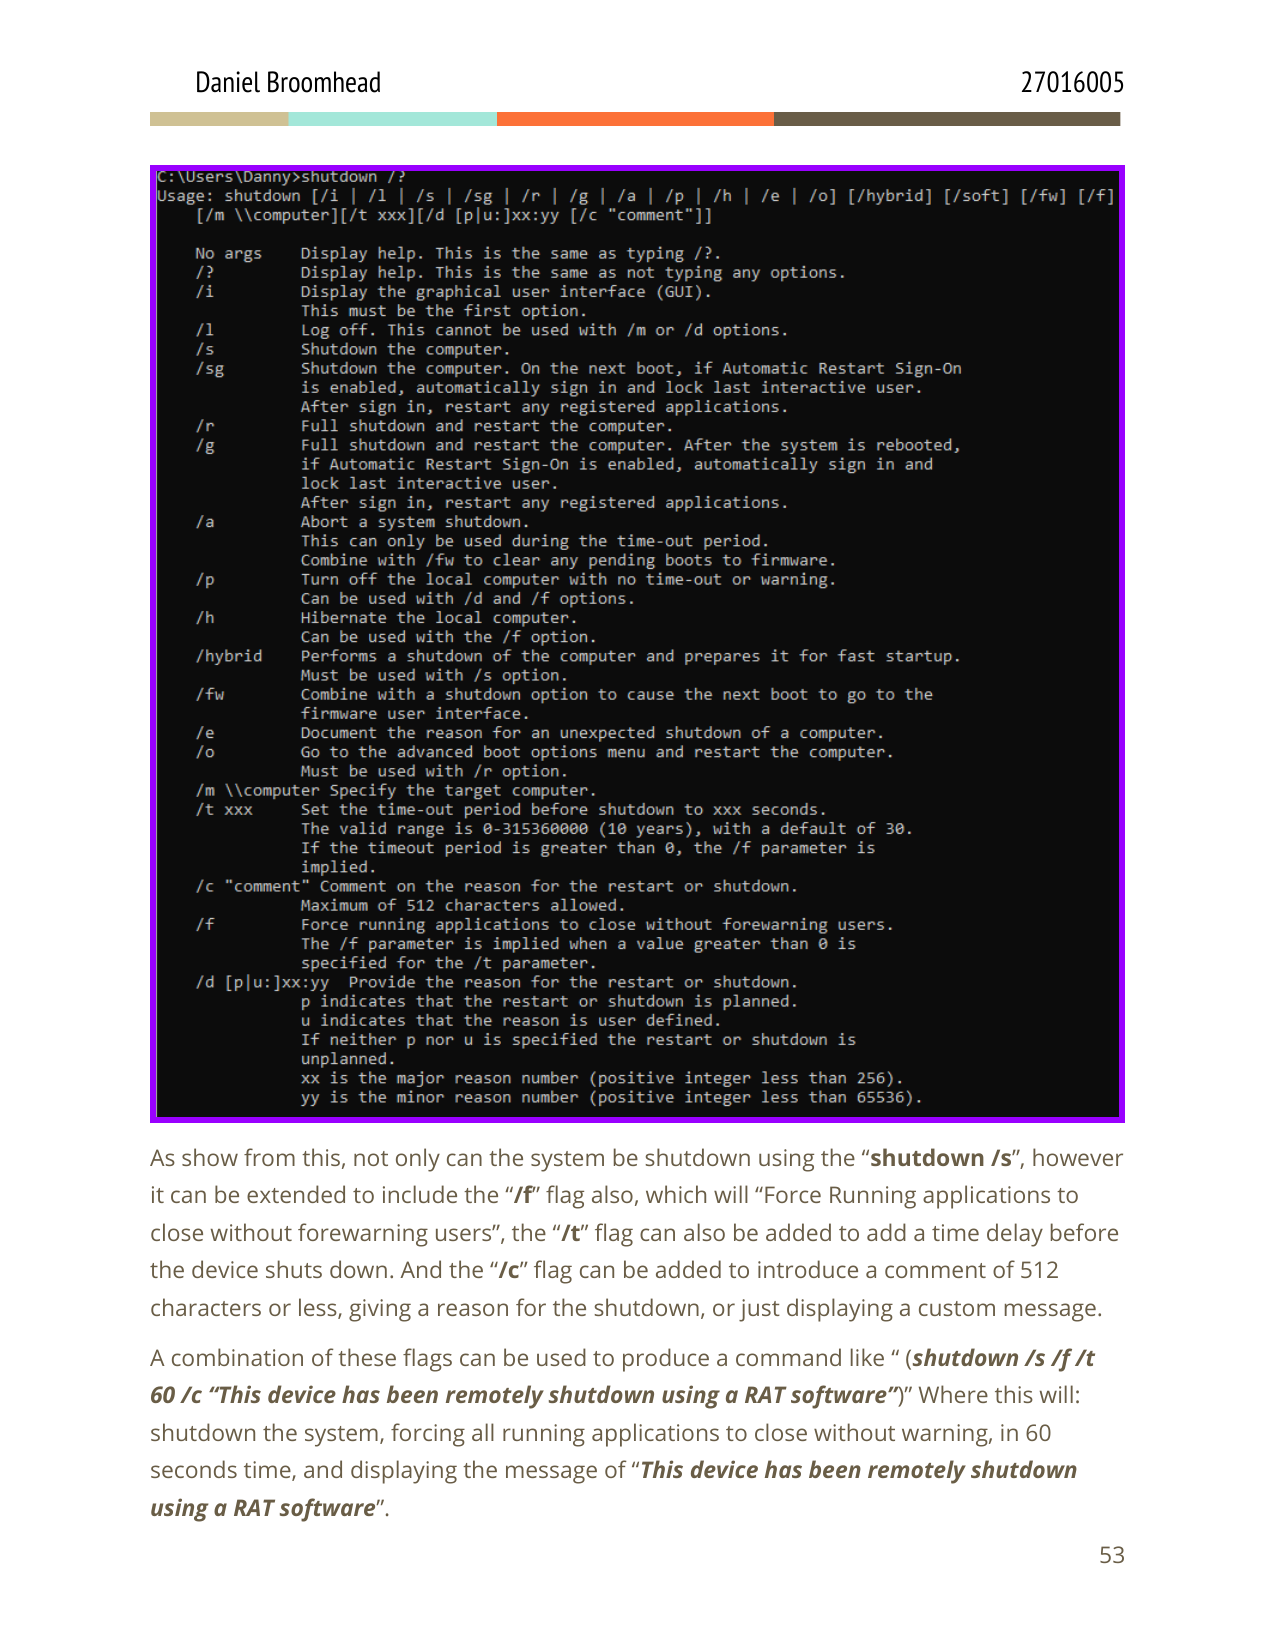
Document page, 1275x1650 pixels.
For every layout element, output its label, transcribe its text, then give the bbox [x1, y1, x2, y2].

picture [150, 112, 1121, 126]
picture [156, 171, 1119, 1117]
text A combination of these flags can be used to produce a command like “ (shutdown /s /f /t 60 /c “This device has been remotely shutdown using a RAT software”)” Where this will: shutdown the system, forcing all running applications to close without warning, in 60 seconds time, and displaying the message of “This device has been remotely shutdown using a RAT software”. [150, 1342, 1125, 1523]
text As show from this, not only can the system be shutdown using the “shutdown /s”, however it can be extended to include the “/f” flag also, which will “Force Running applications to close without forewarning users”, the “/t” flag can also be added to add a time delay before the device shuts down. And the “/c” flag can be added to introduce a comment of 512 characters or less, giving a reason for the shutdown, or just displaying a custom message. [150, 1142, 1125, 1323]
